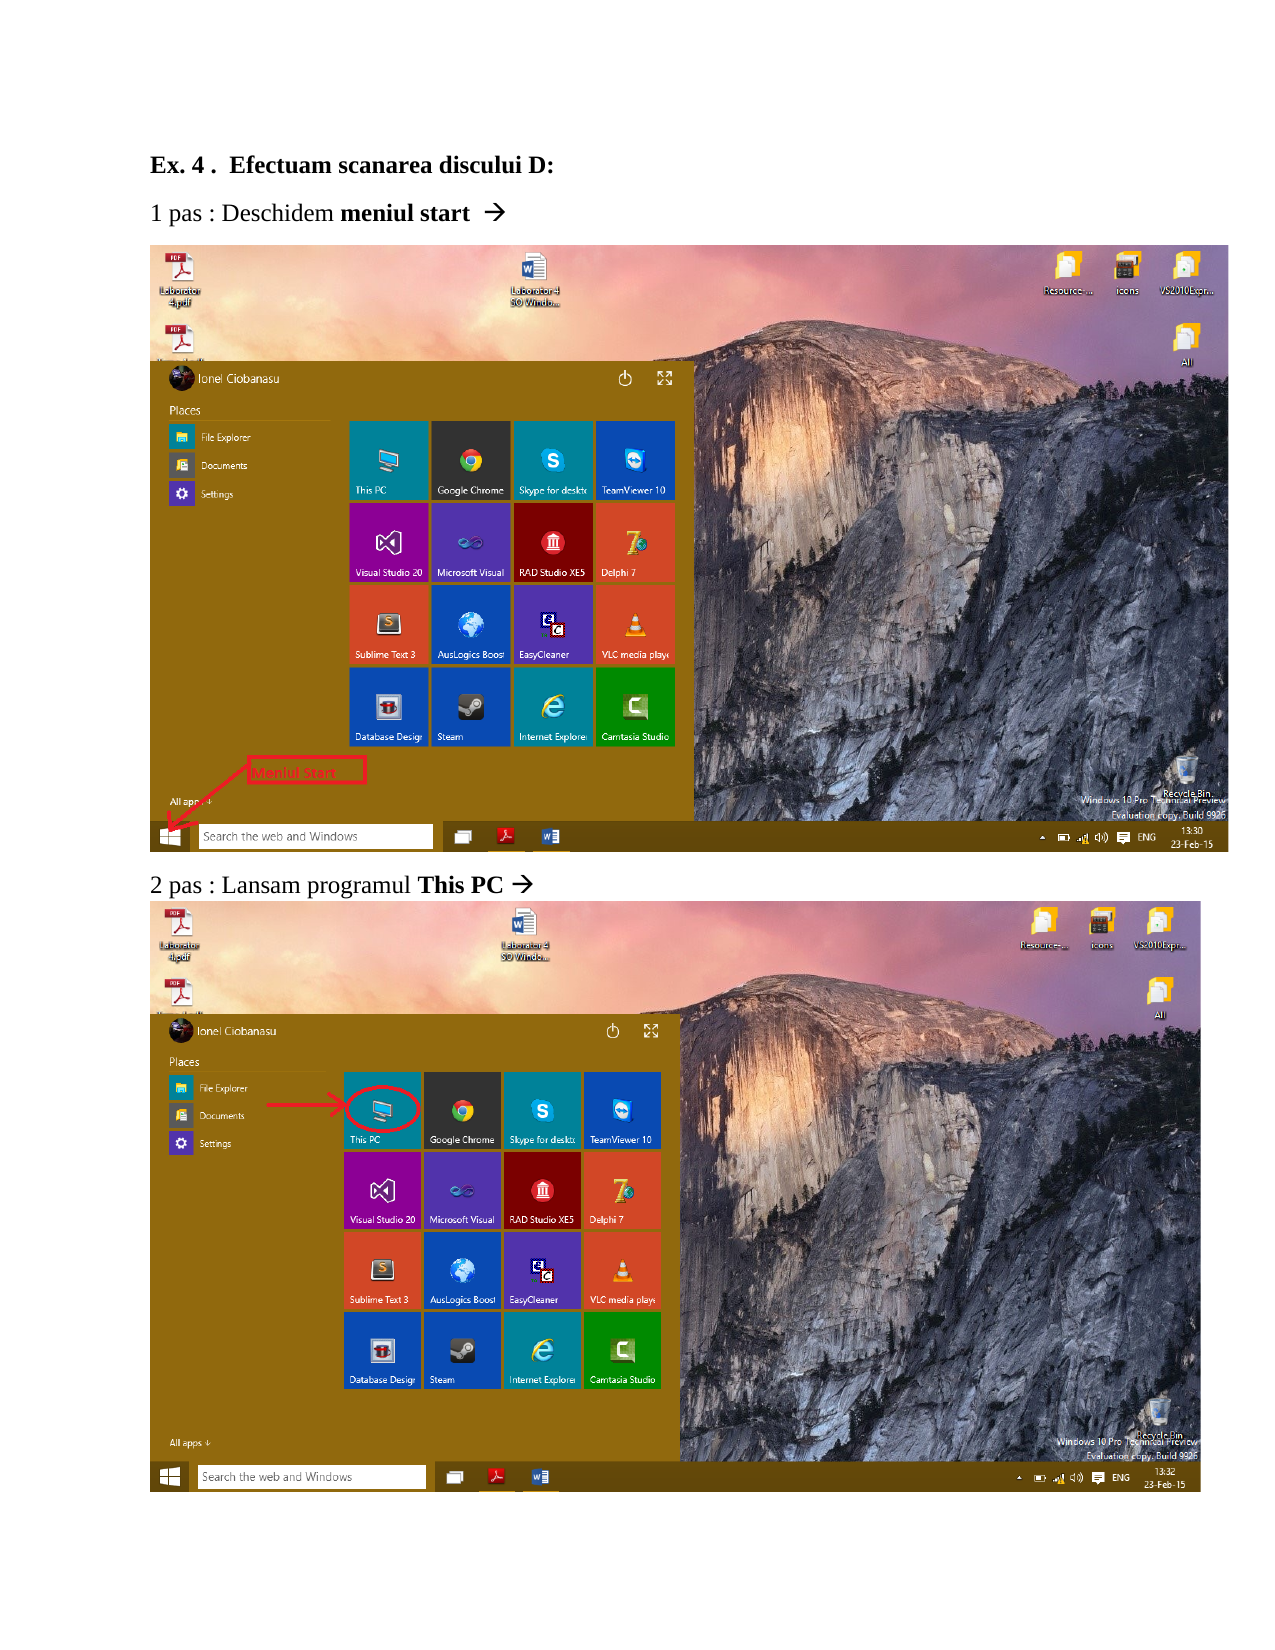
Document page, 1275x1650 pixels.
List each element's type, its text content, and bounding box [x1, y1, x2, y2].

text Ex. 4 . Efectuam scanarea discului D: [150, 150, 1125, 179]
picture [150, 245, 1229, 852]
text 2 pas : Lansam programul This PC [150, 871, 1125, 901]
picture [150, 901, 1201, 1492]
text 1 pas : Deschidem meniul start [150, 198, 1125, 226]
